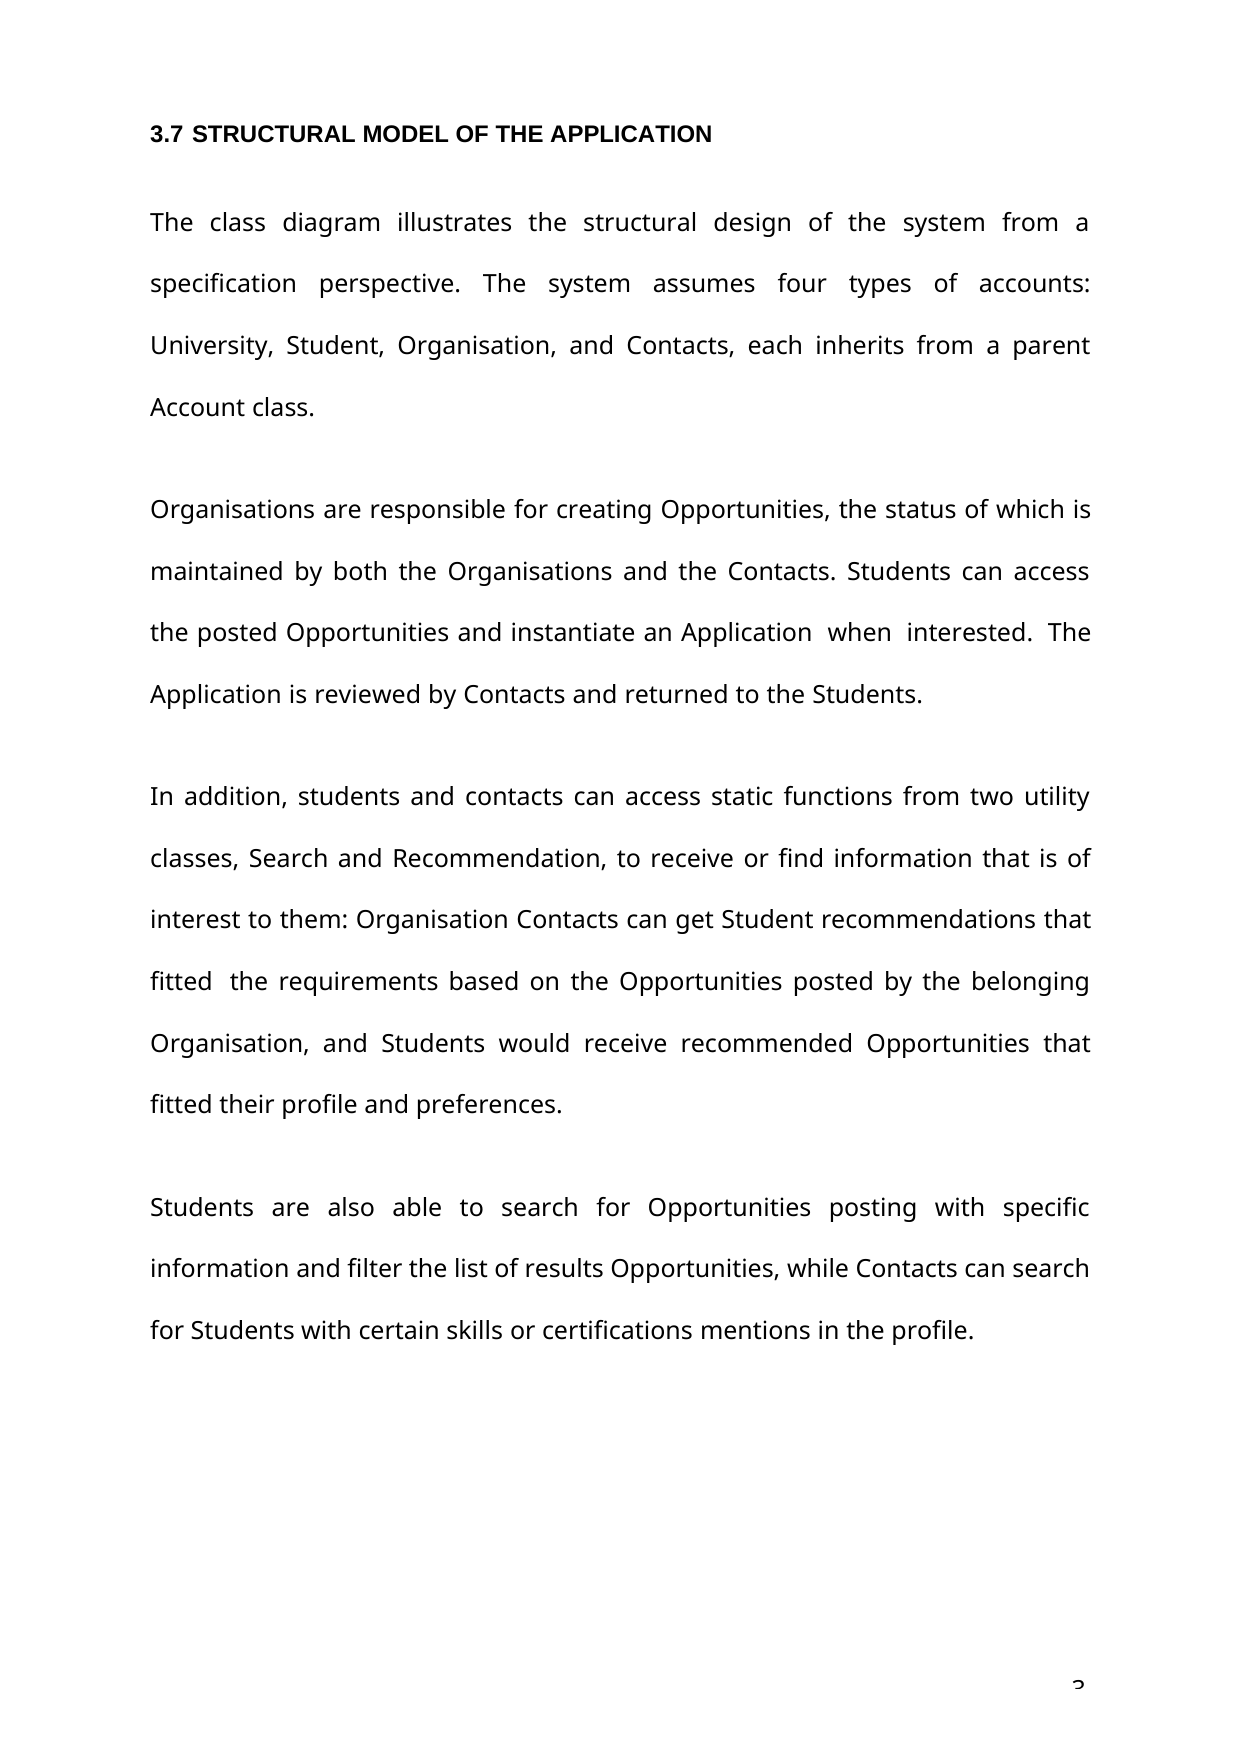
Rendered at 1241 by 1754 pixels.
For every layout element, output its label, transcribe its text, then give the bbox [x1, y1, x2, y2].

list STRUCTURAL MODEL OF THE APPLICATION [150, 119, 1103, 147]
text Students are also able to search for Opportunities posting with specific information and filter the list of results Opportunities, while Contacts can search for Students with certain skills or certifications mentions in the profile. [150, 1189, 1091, 1347]
text In addition, students and contacts can access static functions from two utility classes, Search and Recommendation, to receive or find information that is of interest to them: Organisation Contacts can get Student recommendations that fitted the requirements based on the Opportunities posted by the belonging Organisation, and Students would receive recommended Opportunities that fitted their profile and preferences. [150, 779, 1091, 1121]
text Organisations are responsible for creating Opportunities, the status of which is maintained by both the Organisations and the Contacts. Students can access the posted Opportunities and instantiate an Application when interested. The Application is reviewed by Contacts and returned to the Students. [150, 492, 1091, 711]
text The class diagram illustrates the structural design of the system from a specification perspective. The system assumes four types of accounts: University, Student, Organisation, and Contacts, each inherits from a parent Account class. [150, 204, 1091, 423]
